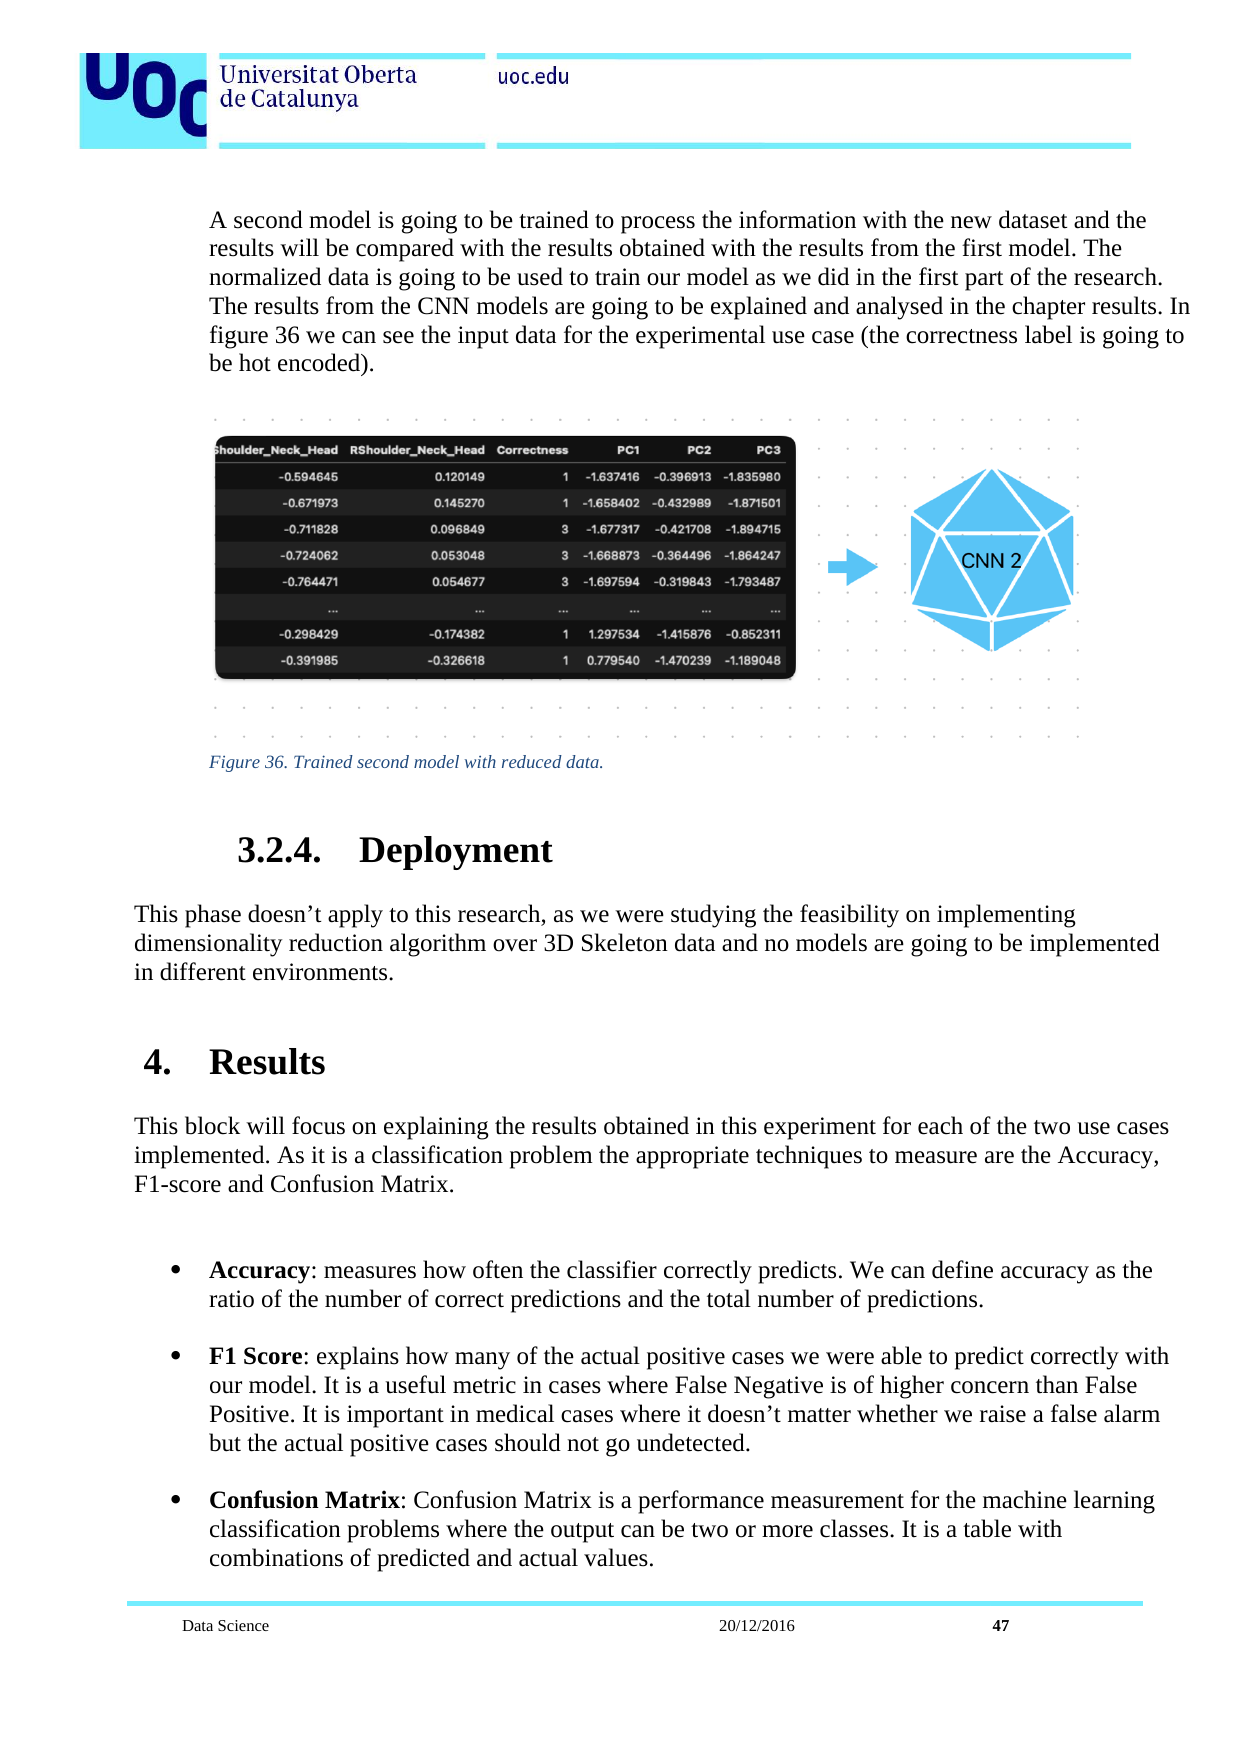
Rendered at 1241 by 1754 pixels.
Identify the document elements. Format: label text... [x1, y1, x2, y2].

list Confusion Matrix: Confusion Matrix is a performance measurement for the machine learning classification problems where the output can be two or more classes. It is a table with combinations of predicted and actual values. [171, 1485, 1196, 1571]
list Accuracy: measures how often the classifier correctly predicts. We can define accuracy as the ratio of the number of correct predictions and the total number of predictions. [171, 1255, 1196, 1313]
text This phase doesn’t apply to this research, as we were studying the feasibility on implementing dimensionality reduction algorithm over 3D Skeleton data and no models are going to be implemented in different environments. [134, 899, 1196, 985]
subtitle Deployment [321, 827, 1240, 870]
text Figure 36. Trained second model with reduced data. [134, 751, 1240, 773]
text This block will focus on explaining the results obtained in this experiment for each of the two use cases implemented. As it is a classification problem the appropriate techniques to measure are the Accuracy, F1-score and Confusion Matrix. [134, 1111, 1196, 1198]
subtitle Results [171, 1039, 1240, 1083]
list F1 Score: explains how many of the actual positive cases we were able to predict correctly with our model. It is a useful metric in cases where False Negative is of higher concern than False Positive. It is important in medical cases where it doesn’t matter whether we raise a false alarm but the actual positive cases should not go undetected. [171, 1341, 1196, 1456]
picture [208, 406, 1090, 752]
picture [74, 53, 1132, 149]
